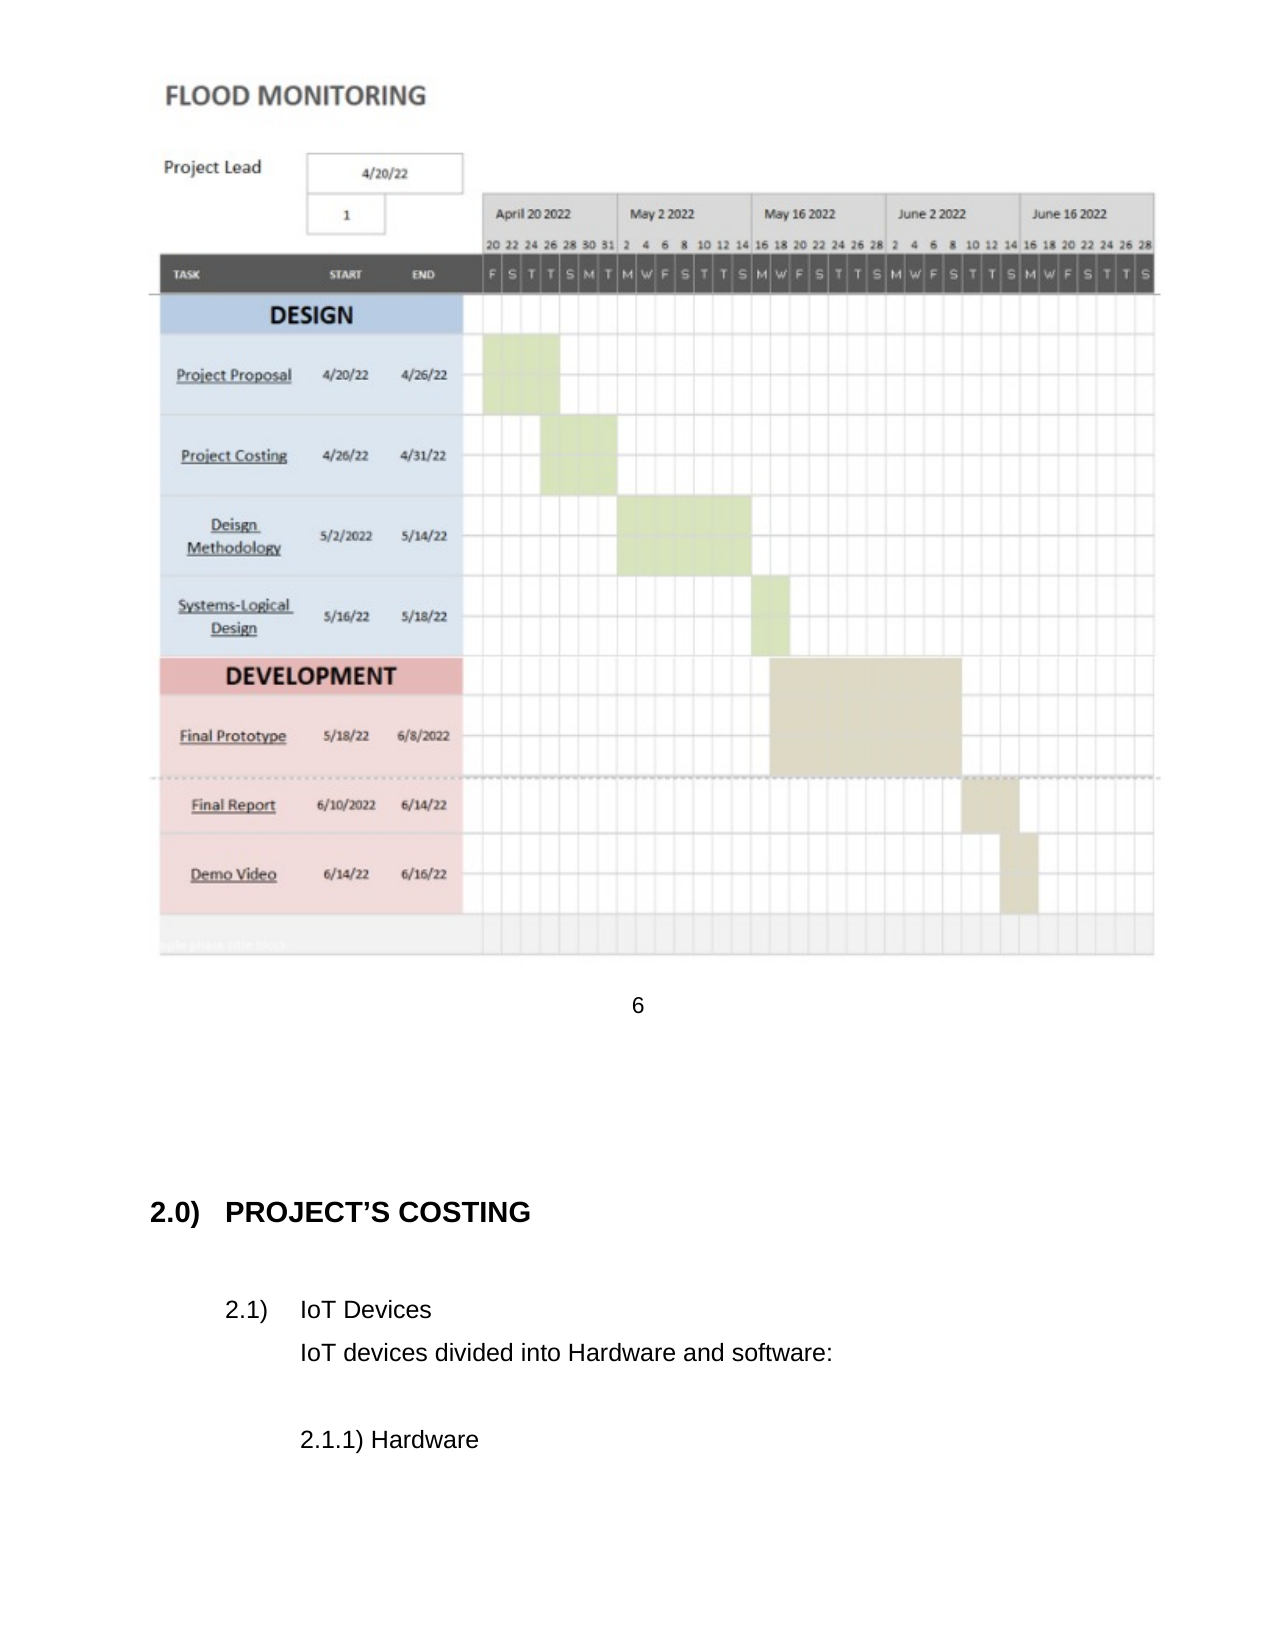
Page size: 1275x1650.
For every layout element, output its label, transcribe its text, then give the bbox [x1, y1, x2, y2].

text 6 [150, 992, 1126, 1018]
list 2.1.1) Hardware [300, 1425, 1126, 1453]
list PROJECT’S COSTING [150, 1195, 1126, 1228]
list IoT devices divided into Hardware and software: [300, 1338, 1126, 1367]
list IoT Devices [225, 1295, 1126, 1324]
picture [148, 75, 1275, 968]
